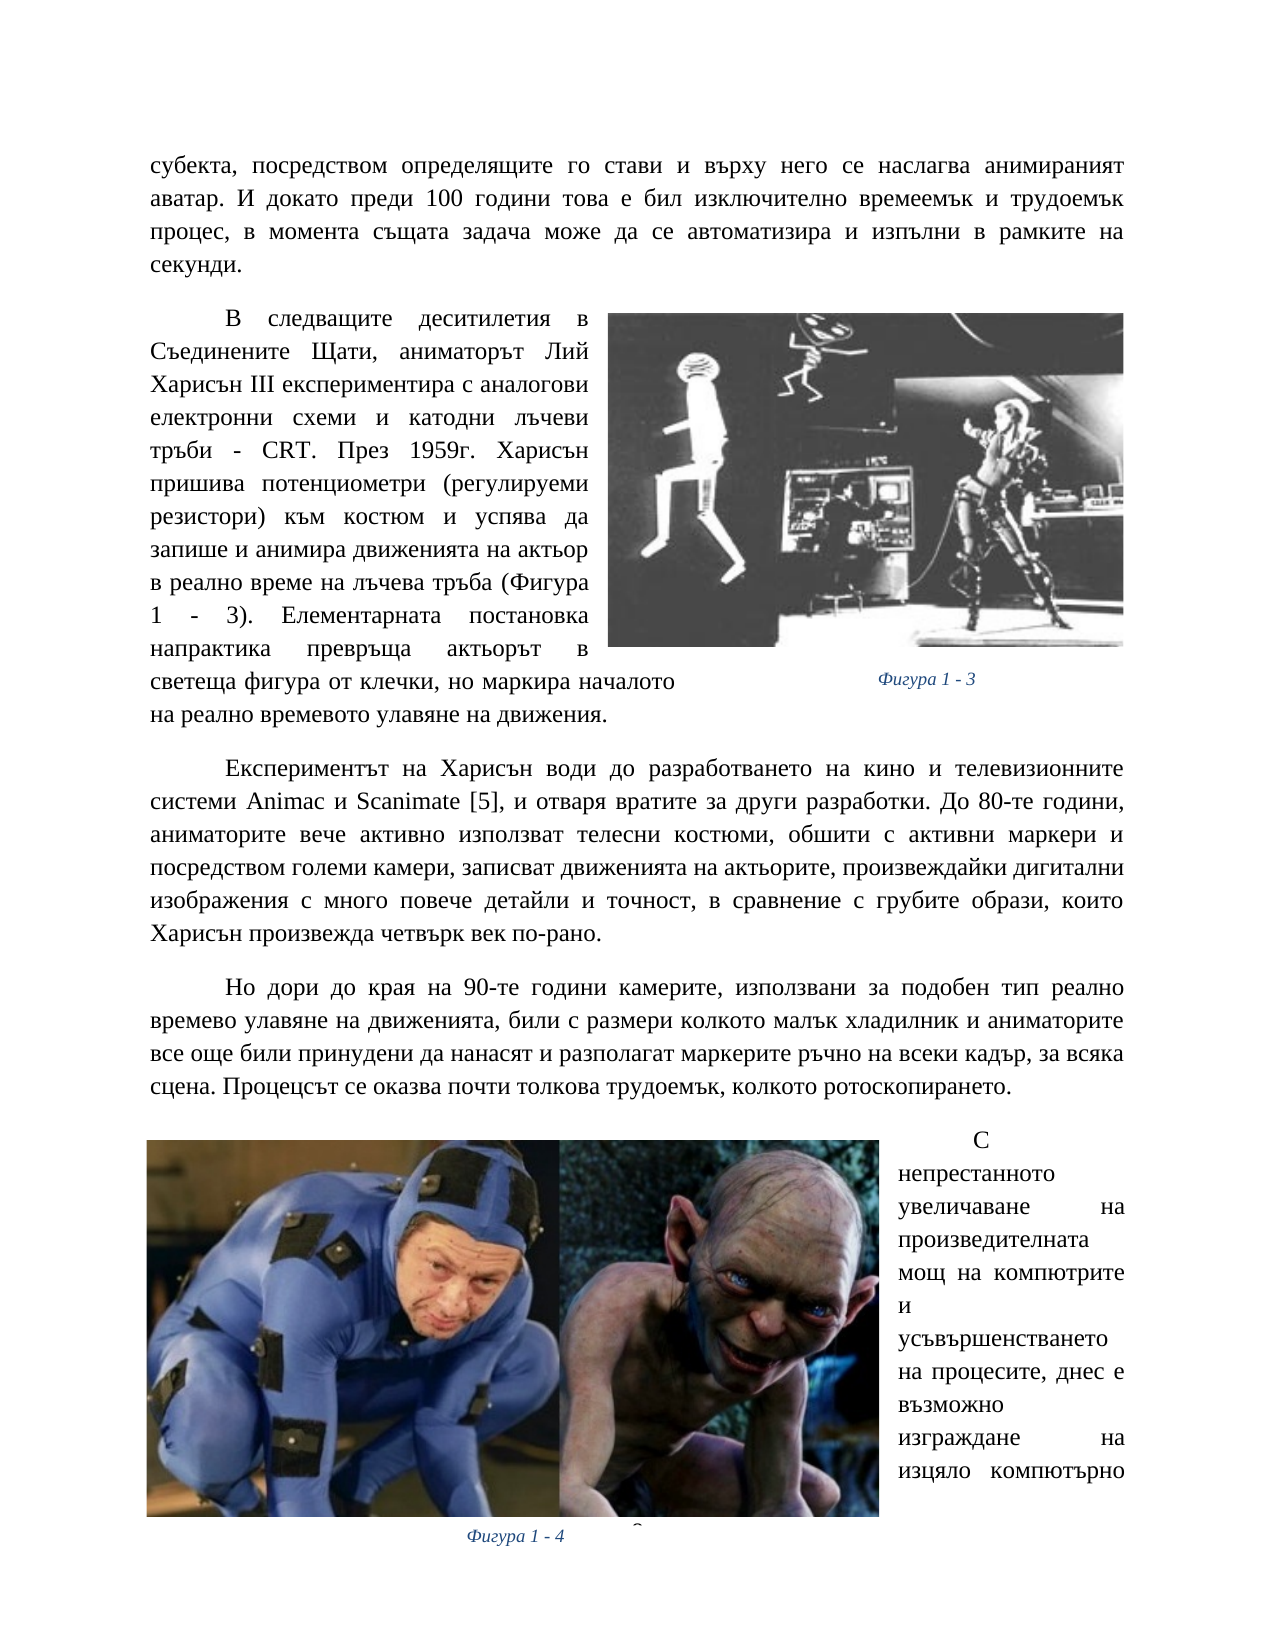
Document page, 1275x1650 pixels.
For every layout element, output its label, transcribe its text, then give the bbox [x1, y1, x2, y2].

text Експериментът на Харисън води до разработването на кино и телевизионните системи Animac и Scanimate , и отваря вратите за други разработки. До 80-те години, аниматорите вече активно използват телесни костюми, обшити с активни маркери и посредством големи камери, записват движенията на актьорите, произвеждайки дигитални изображения с много повече детайли и точност, в сравнение с грубите образи, които Харисън произвежда четвърк век по-рано. [150, 753, 1125, 947]
picture [607, 313, 1124, 647]
text Но дори до края на 90-те години камерите, използвани за подобен тип реално времево улавяне на движенията, били с размери колкото малък хладилник и аниматорите все още били принудени да нанасят и разполагат маркерите ръчно на всеки кадър, за всяка сцена. Процецсът се оказва почти толкова трудоемък, колкото ротоскопирането. [150, 972, 1125, 1100]
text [150, 1125, 1125, 1484]
picture [144, 1140, 879, 1516]
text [150, 150, 1125, 278]
